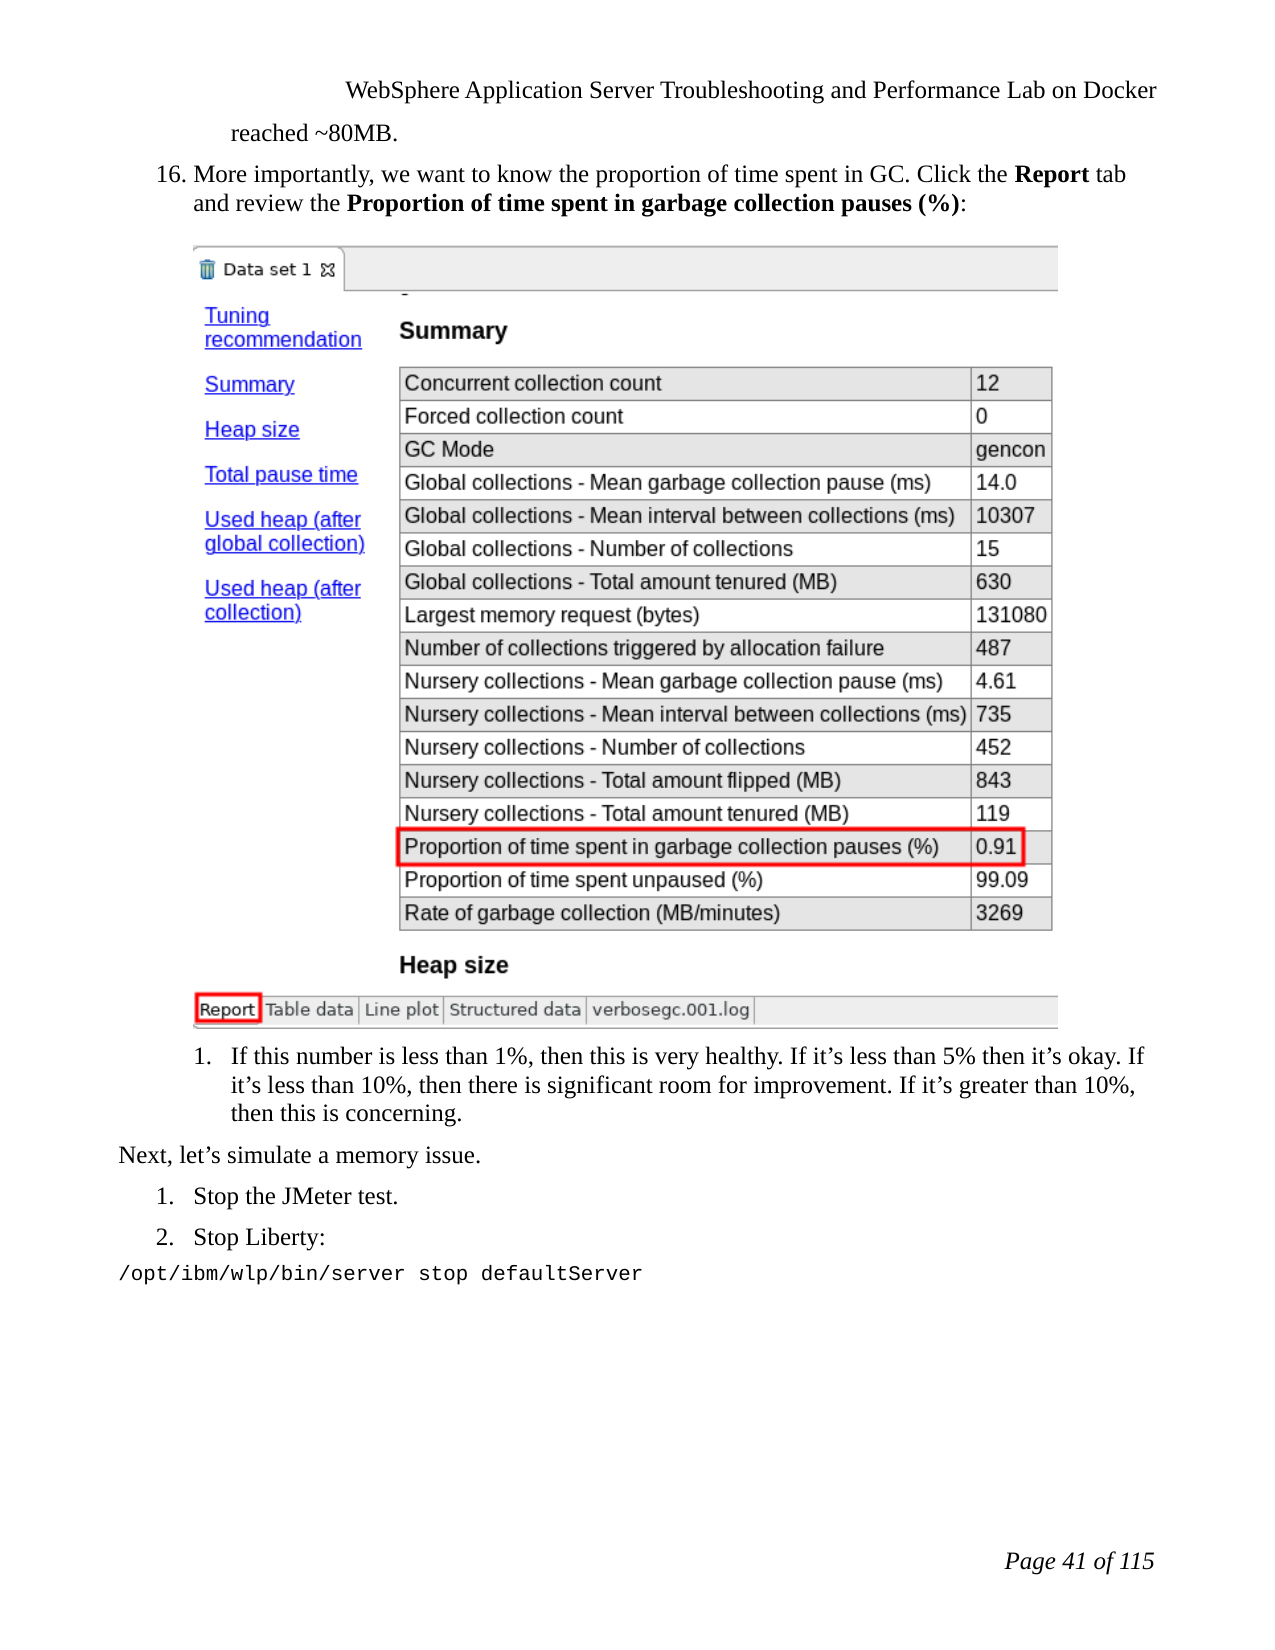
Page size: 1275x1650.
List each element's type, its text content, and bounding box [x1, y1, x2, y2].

list Stop Liberty: [156, 1222, 1157, 1251]
list If this number is less than 1%, then this is very healthy. If it’s less than 5% then it’s okay. If it’s less than 10%, then there is significant room for improvement. If it’s greater than 10%, then this is concerning. [193, 1041, 1157, 1127]
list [193, 118, 1157, 147]
list Stop the JMeter test. [156, 1181, 1157, 1210]
text Next, let’s simulate a memory issue. [118, 1140, 1157, 1168]
picture [193, 245, 1058, 1029]
text /opt/ibm/wlp/bin/server stop defaultServer [118, 1263, 1157, 1311]
